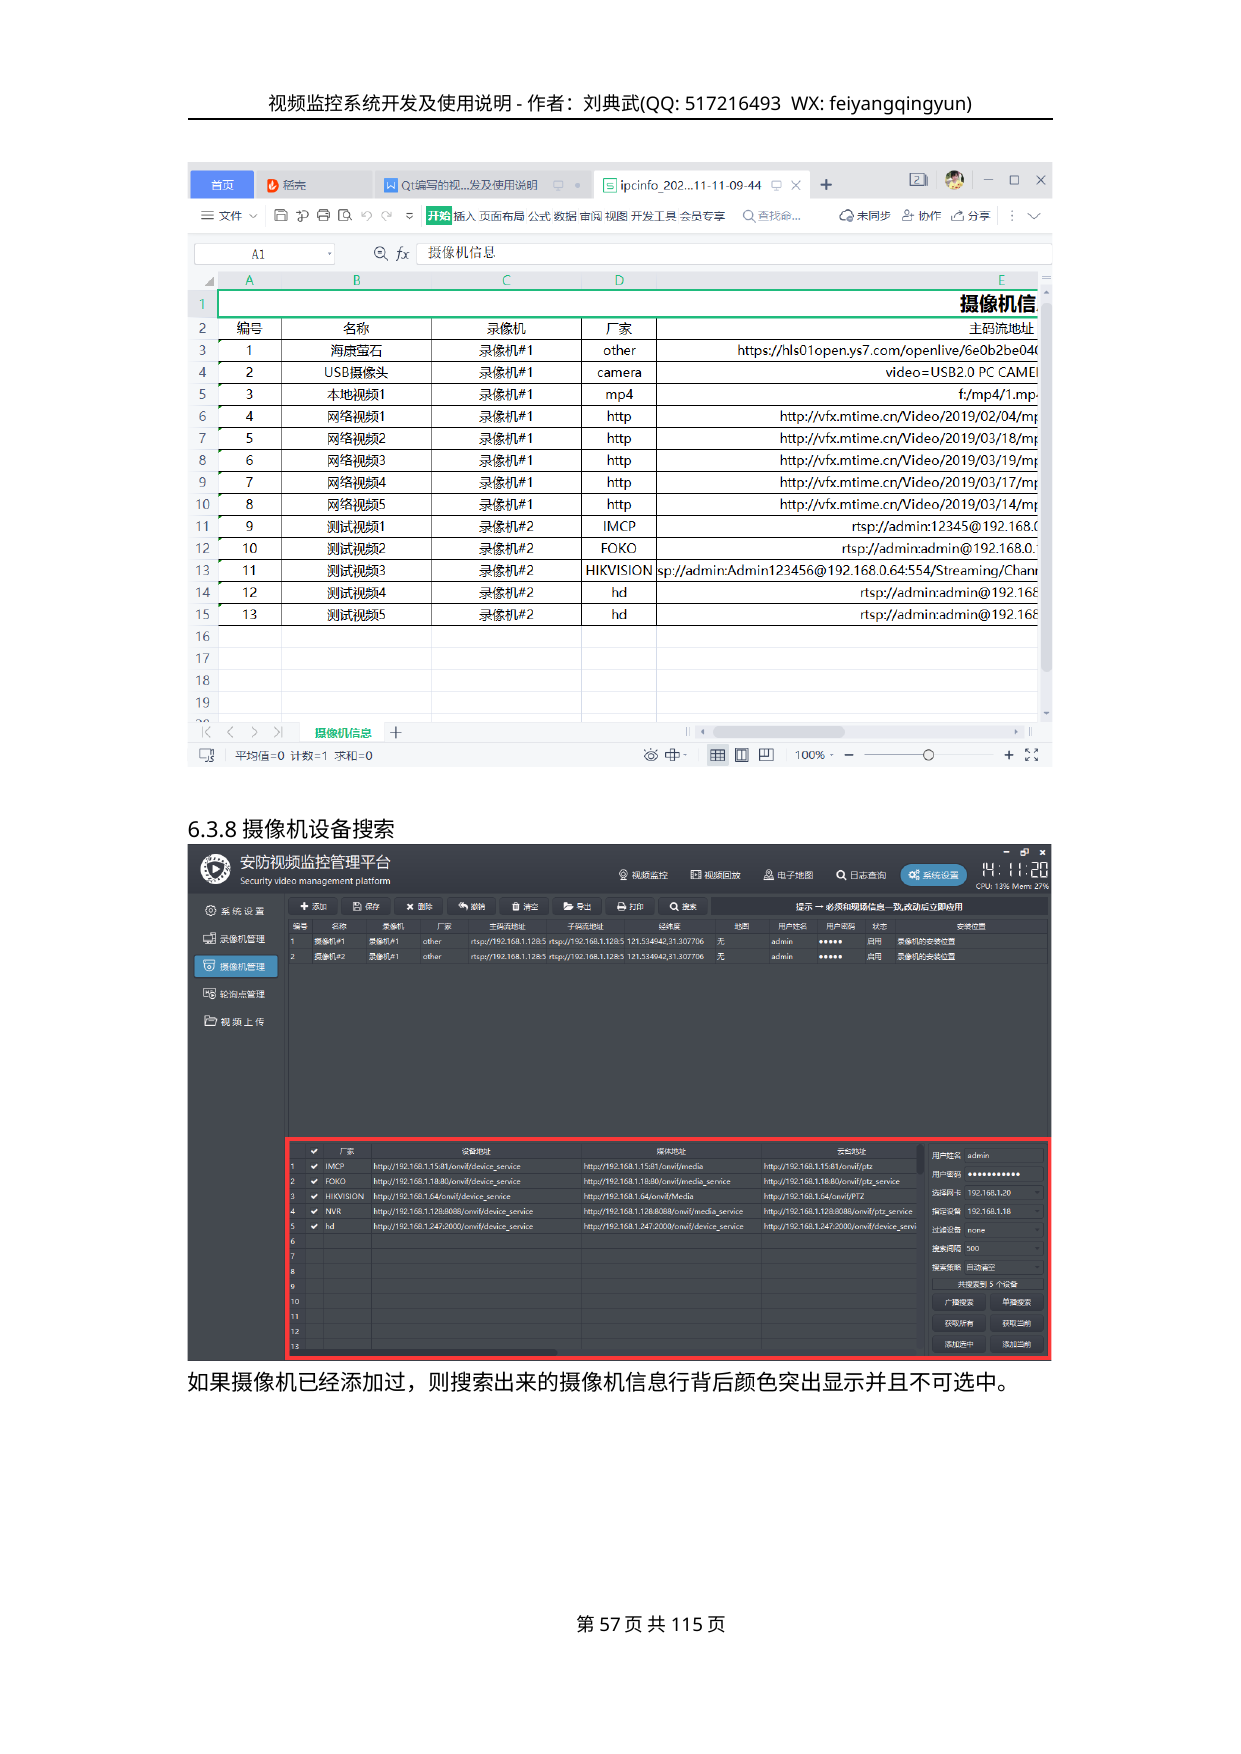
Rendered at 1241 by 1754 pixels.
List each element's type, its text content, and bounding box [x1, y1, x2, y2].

text 6.3.8 摄像机设备搜索 [187, 812, 1053, 844]
picture [187, 844, 1052, 1361]
text 如果摄像机已经添加过，则搜索出来的摄像机信息行背后颜色突出显示并且不可选中。 [187, 1364, 1053, 1397]
picture [187, 162, 1053, 767]
